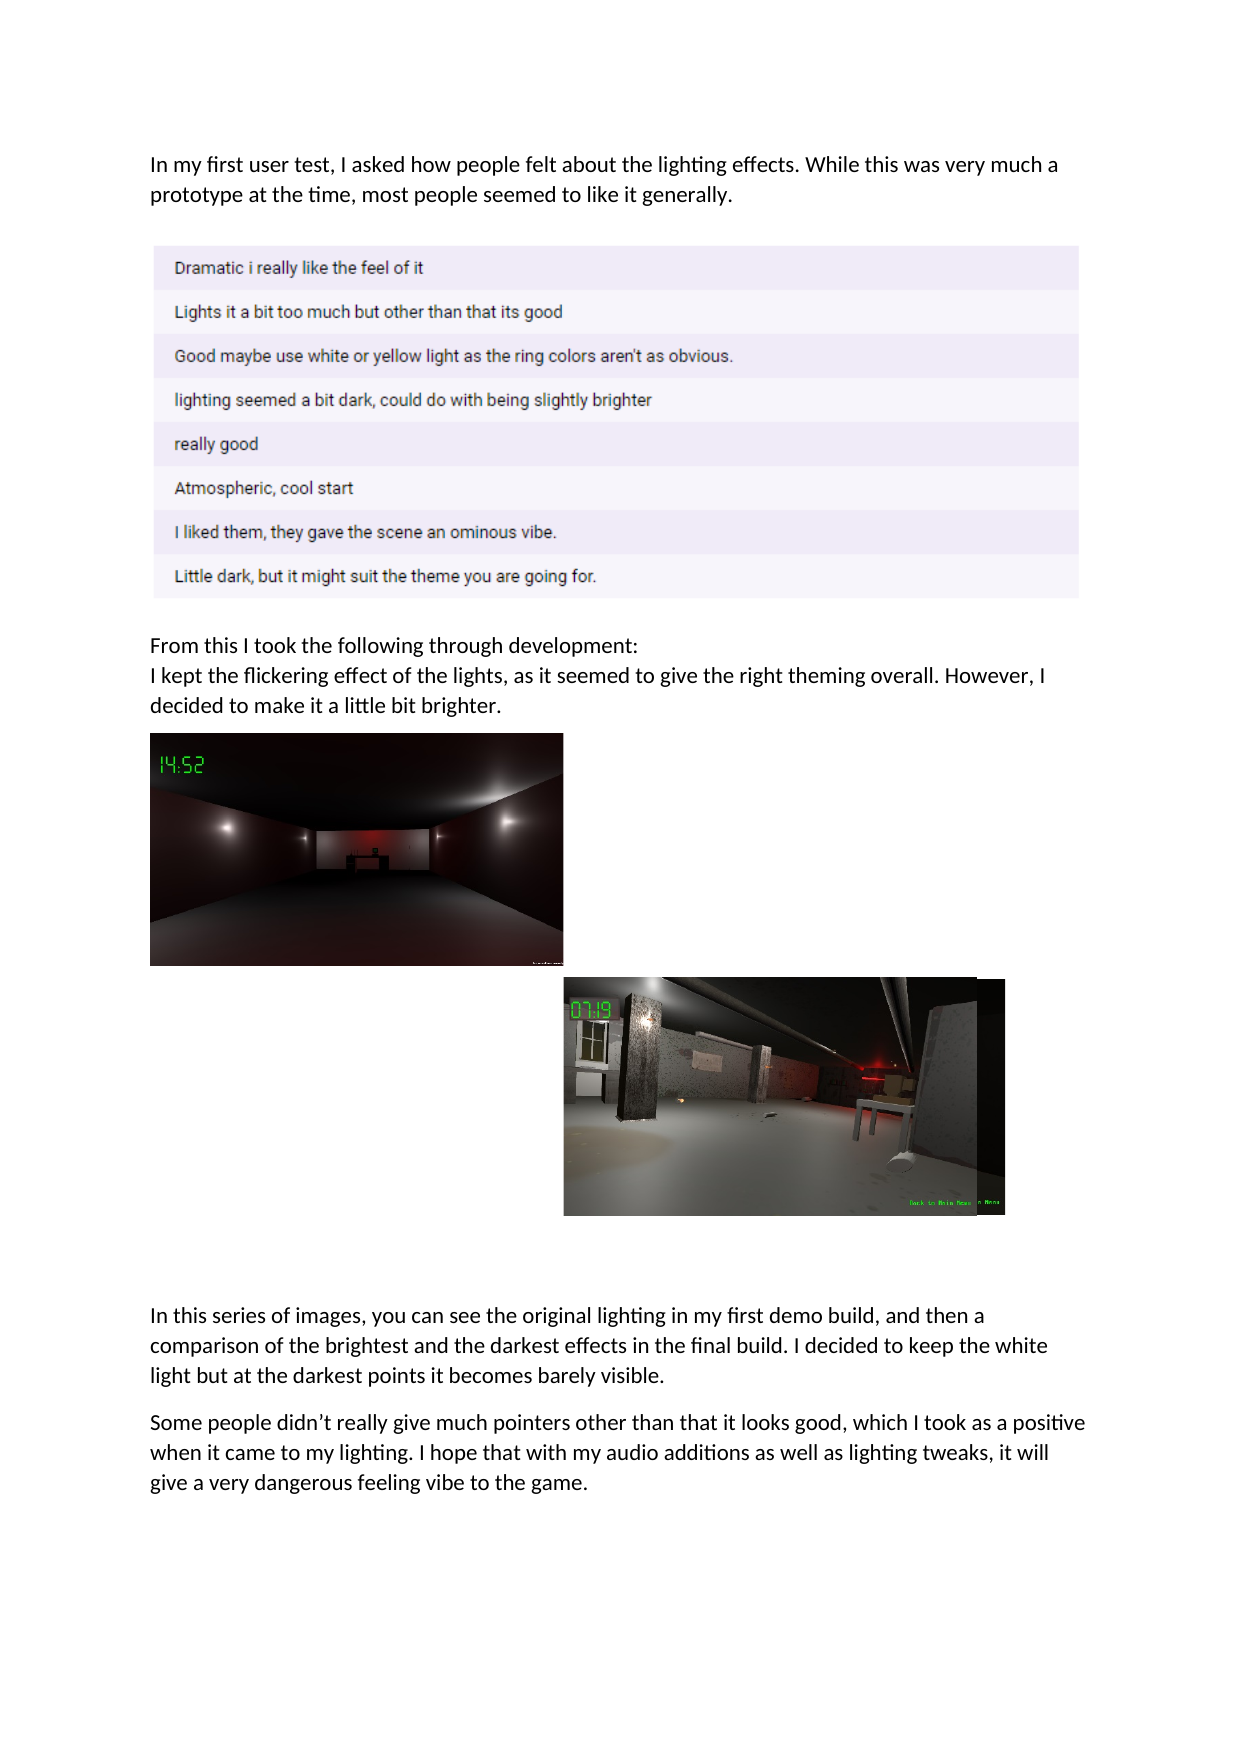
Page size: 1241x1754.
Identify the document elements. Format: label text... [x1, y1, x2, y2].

picture [150, 227, 1091, 613]
picture [150, 733, 564, 966]
text Some people didn’t really give much pointers other than that it looks good, which I took as a positive when it came to my lighting. I hope that with my audio additions as well as lighting tweaks, it will give a very dangerous feeling vibe to the game. [150, 1408, 1090, 1497]
picture [563, 977, 1005, 1216]
text In my first user test, I asked how people felt about the lighting effects. While this was very much a prototype at the time, most people seemed to like it generally. [150, 150, 1090, 208]
text In this series of images, you can see the original lighting in my first demo build, and then a comparison of the brightest and the darkest effects in the final build. I decided to keep the white light but at the darkest points it becomes barely visible. [150, 1301, 1090, 1389]
text From this I took the following through development: I kept the flickering effect of the lights, as it seemed to give the right theming overall. However, I decided to make it a little bit brighter. [150, 631, 1090, 719]
